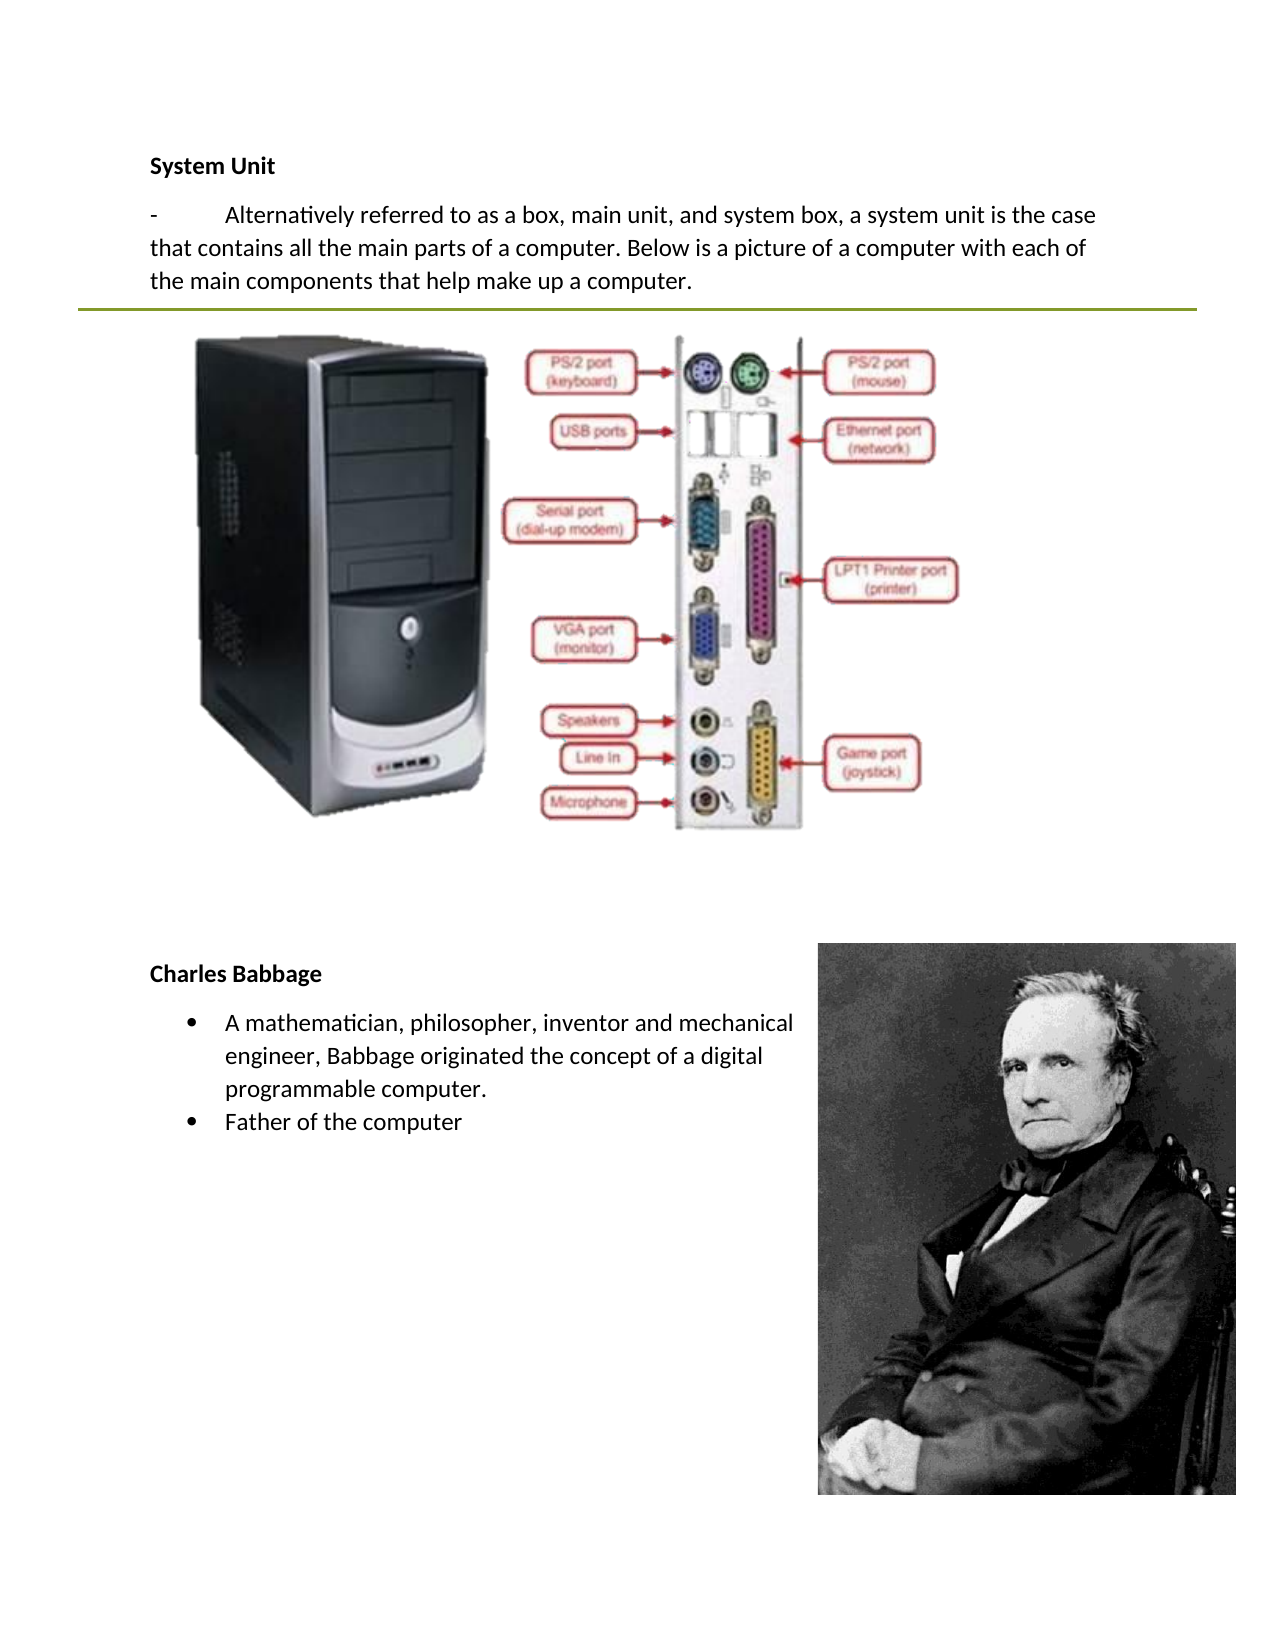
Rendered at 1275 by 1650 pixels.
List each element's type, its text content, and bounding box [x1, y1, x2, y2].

list Father of the computer [187, 1106, 817, 1137]
picture [170, 314, 1007, 858]
text Charles Babbage [150, 958, 817, 988]
picture [817, 943, 1236, 1493]
text System Unit [150, 150, 1125, 181]
text - Alternatively referred to as a box, main unit, and system box, a system unit is the case that contains all the main parts of a computer. Below is a picture of a computer with each of the main components that help make up a computer. [150, 199, 1125, 296]
list A mathematician, philosopher, inventor and mechanical engineer, Babbage originated the concept of a digital programmable computer. [187, 1007, 817, 1104]
